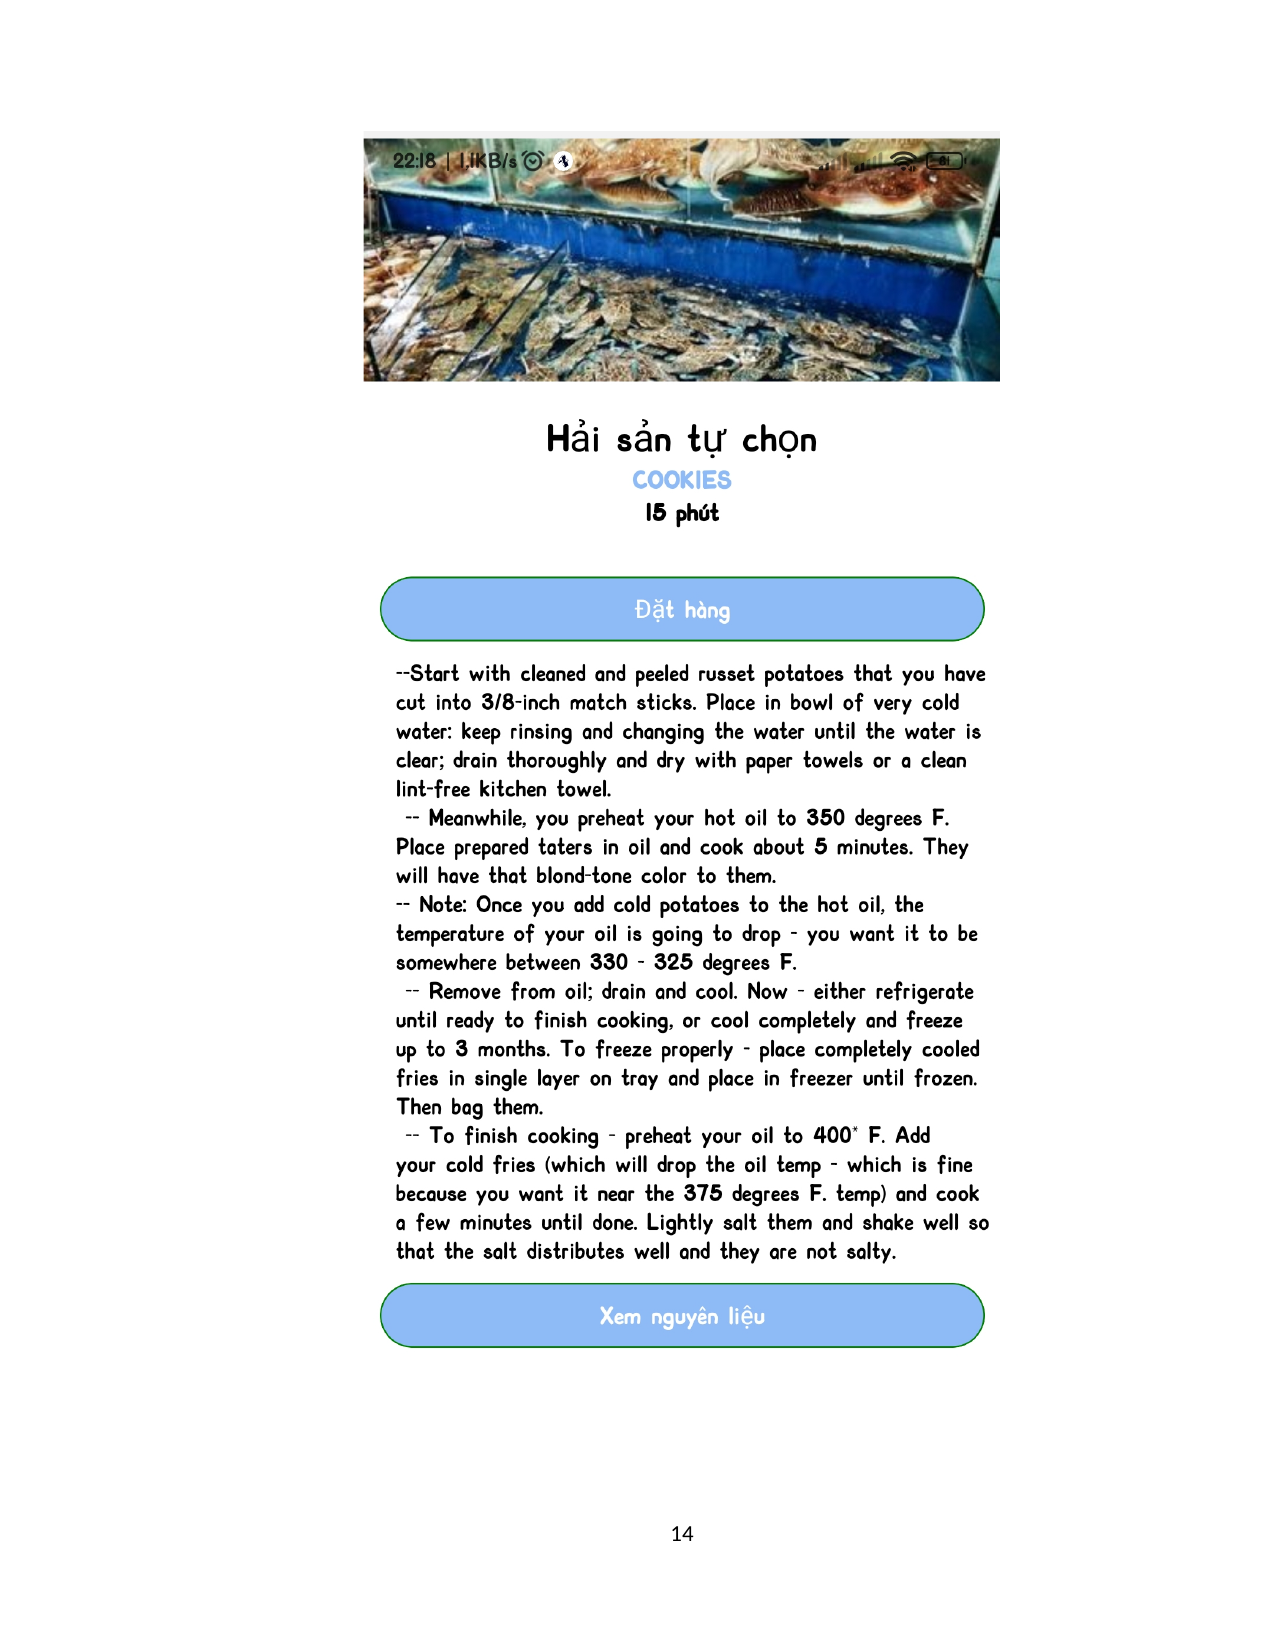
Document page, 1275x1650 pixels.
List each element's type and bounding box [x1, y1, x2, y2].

picture [363, 131, 1000, 1519]
